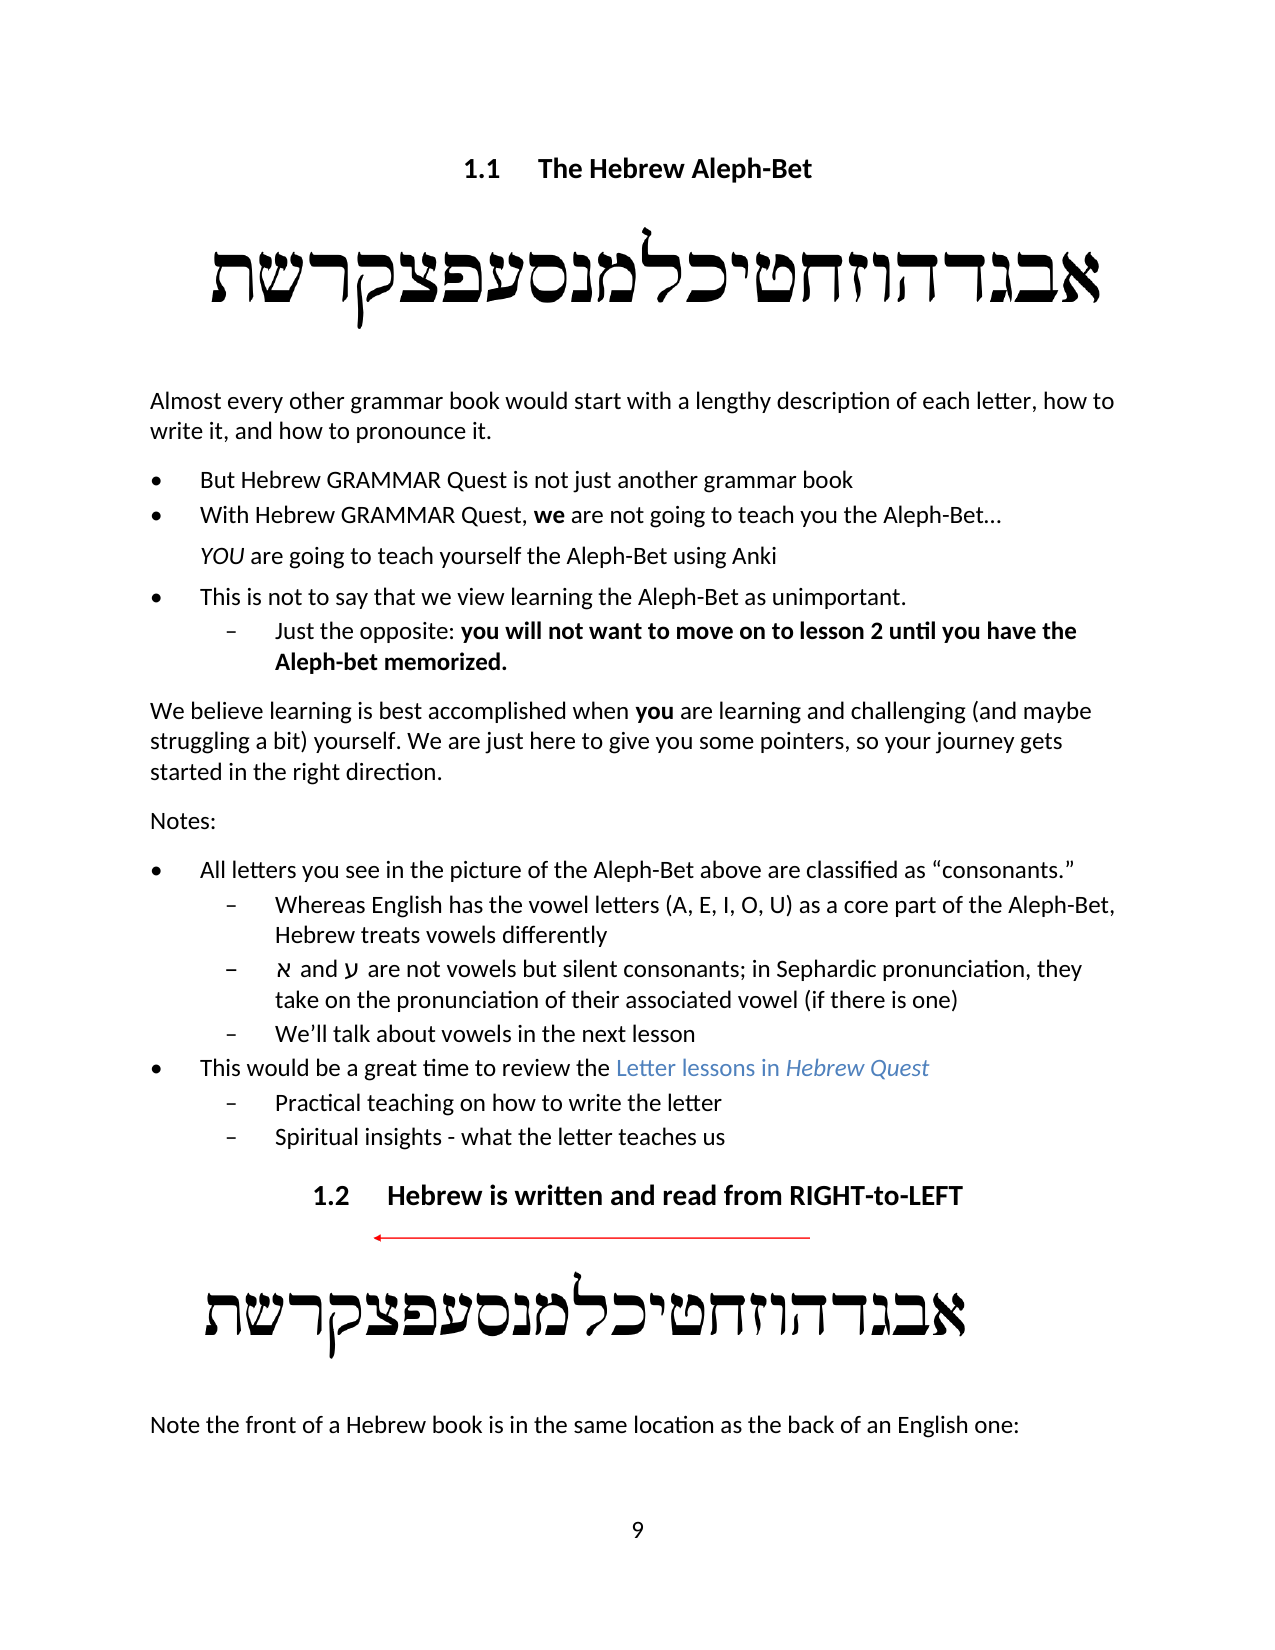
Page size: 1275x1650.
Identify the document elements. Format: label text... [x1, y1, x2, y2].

list Practical teaching on how to write the letter [225, 1087, 1125, 1117]
text We believe learning is best accomplished when you are learning and challenging (and maybe struggling a bit) yourself. We are just here to give you some pointers, so your journey gets started in the right direction. [150, 695, 1125, 786]
text YOU are going to teach yourself the Aleph-Bet using Anki [200, 540, 1075, 570]
list This would be a great time to review the Letter lessons in Hebrew Quest [150, 1053, 1125, 1083]
list But Hebrew GRAMMAR Quest is not just another grammar book [150, 465, 1125, 495]
list Just the opposite: you will not want to move on to lesson 2 until you have the Aleph-bet memorized. [225, 615, 1125, 676]
subtitle 1.1 The Hebrew Aleph-Bet [150, 150, 1125, 186]
list א and ע are not vowels but silent consonants; in Sephardic pronunciation, they take on the pronunciation of their associated vowel (if there is one) [225, 953, 1125, 1014]
picture [168, 1231, 1003, 1391]
list Spiritual insights - what the letter teaches us [225, 1121, 1125, 1152]
list All letters you see in the picture of the Aleph-Bet above are classified as “consonants.” [150, 854, 1125, 885]
text Note the front of a Hebrew book is in the same location as the back of an English one: [150, 1410, 1125, 1440]
text Notes: [150, 805, 1125, 836]
list Whereas English has the vowel letters (A, E, I, O, U) as a core part of the Aleph-Bet, Hebrew treats vowels differently [225, 889, 1125, 950]
picture [168, 204, 1144, 367]
list This is not to say that we view learning the Aleph-Bet as unimportant. [150, 581, 1125, 611]
list With Hebrew GRAMMAR Quest, we are not going to teach you the Aleph-Bet… [150, 499, 1125, 529]
text Almost every other grammar book would start with a lengthy description of each letter, how to write it, and how to pronounce it. [150, 385, 1125, 446]
list We’ll talk about vowels in the next lesson [225, 1018, 1125, 1049]
subtitle 1.2 Hebrew is written and read from RIGHT-to-LEFT [150, 1177, 1125, 1212]
